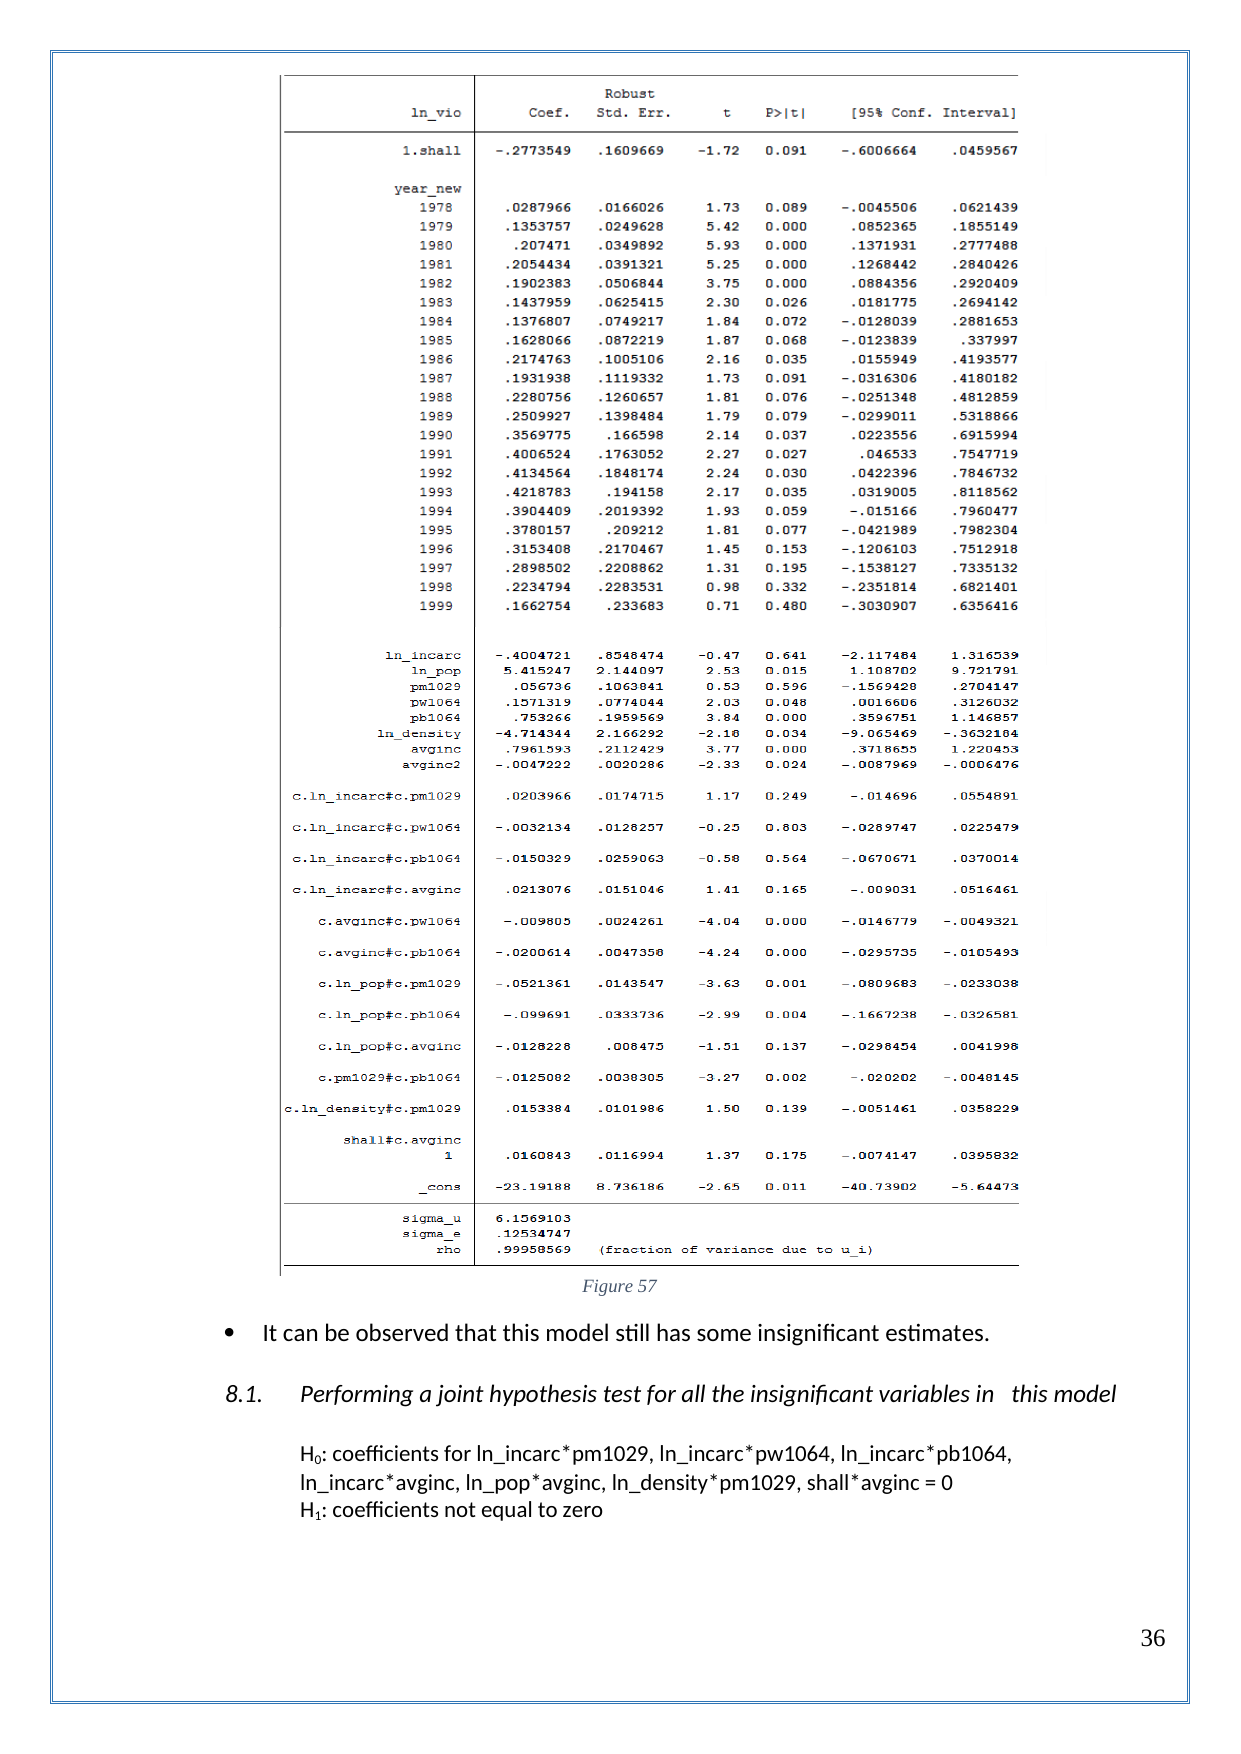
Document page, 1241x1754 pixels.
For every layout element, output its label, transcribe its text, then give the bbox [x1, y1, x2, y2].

text H1: coefficients not equal to zero [225, 1496, 1165, 1524]
list It can be observed that this model still has some insignificant estimates. [225, 1317, 1165, 1348]
picture [279, 75, 1074, 1276]
text Figure 57 [75, 1275, 1165, 1297]
list Performing a joint hypothesis test for all the insignificant variables in this model [225, 1378, 1165, 1409]
text H0: coefficients for ln_incarc*pm1029, ln_incarc*pw1064, ln_incarc*pb1064, ln_incarc*avginc, ln_pop*avginc, ln_density*pm1029, shall*avginc = 0 [300, 1439, 1165, 1496]
